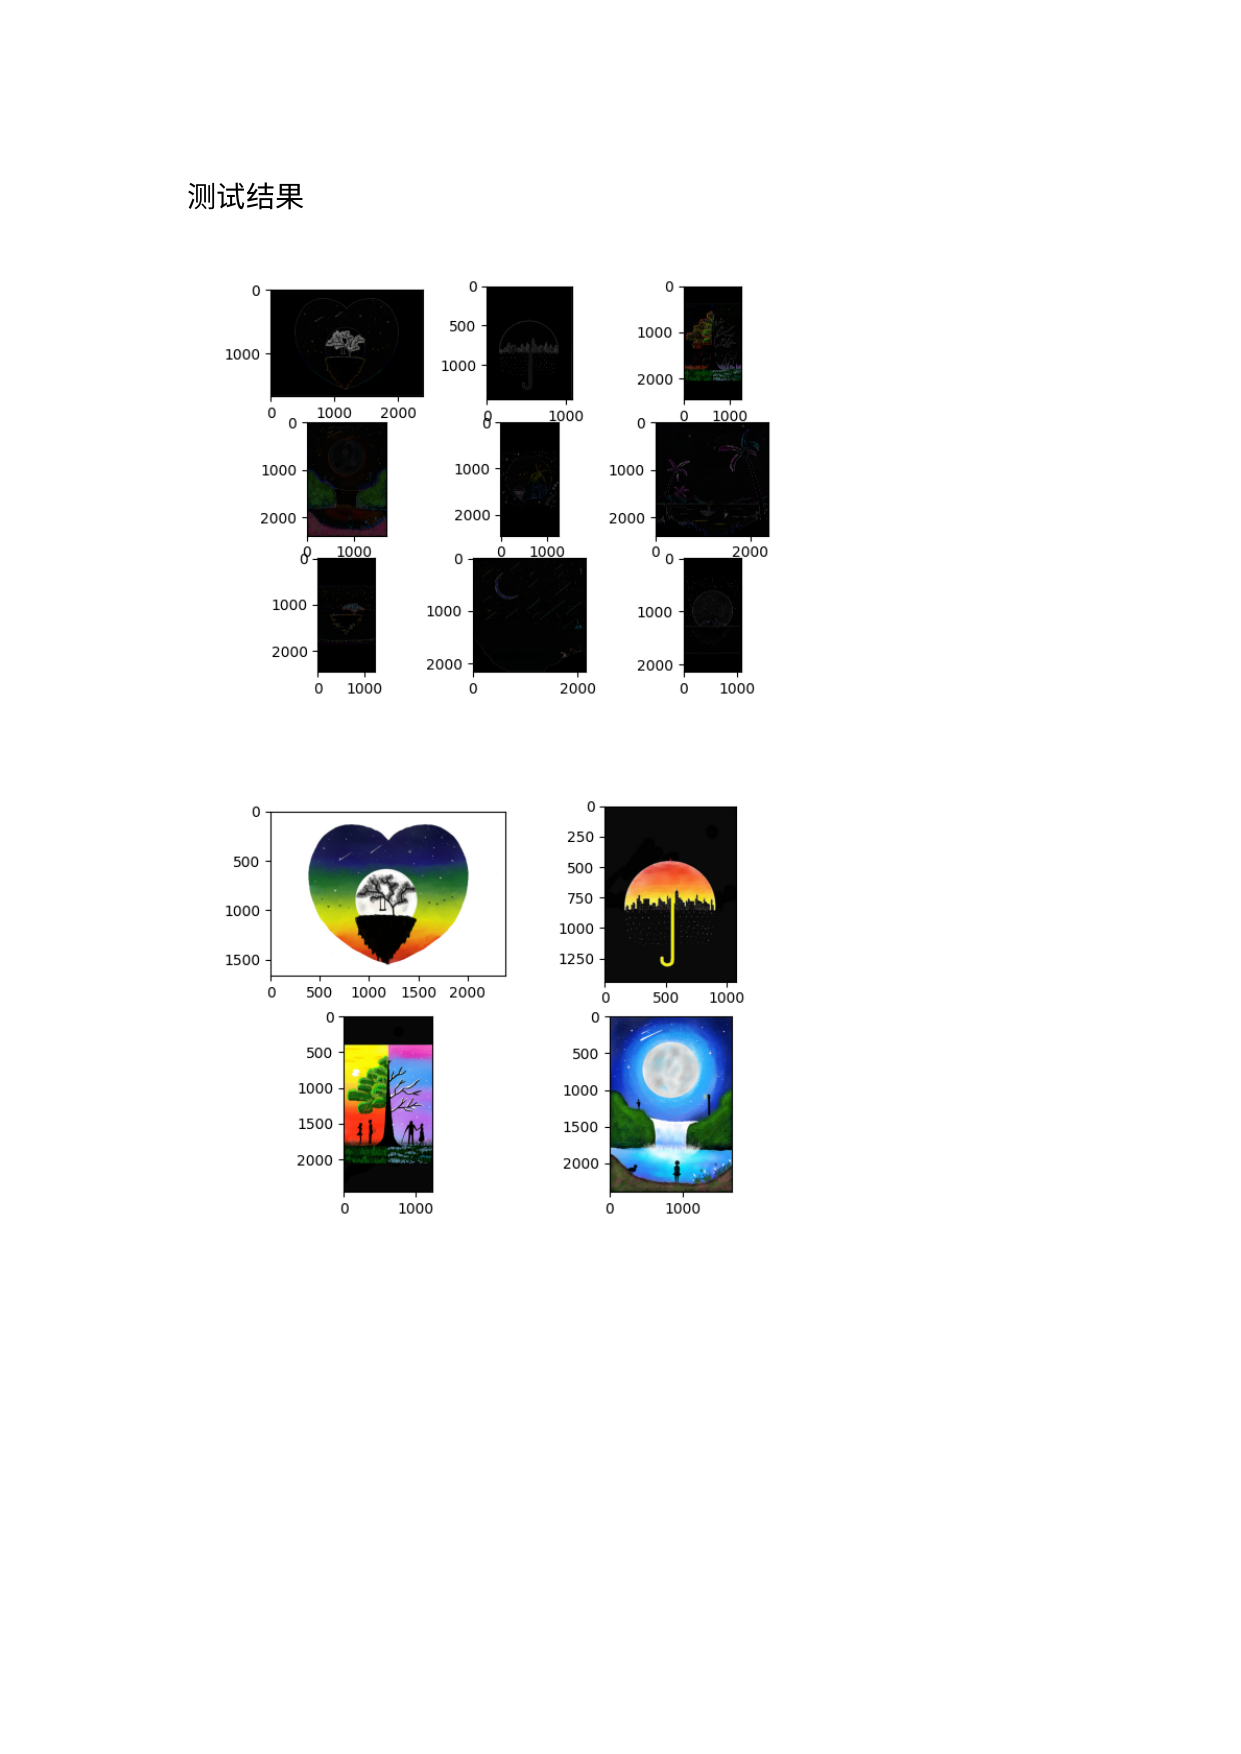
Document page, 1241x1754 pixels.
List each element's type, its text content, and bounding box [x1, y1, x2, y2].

picture [187, 227, 855, 727]
picture [187, 747, 855, 1247]
text 测试结果 [187, 162, 1053, 227]
